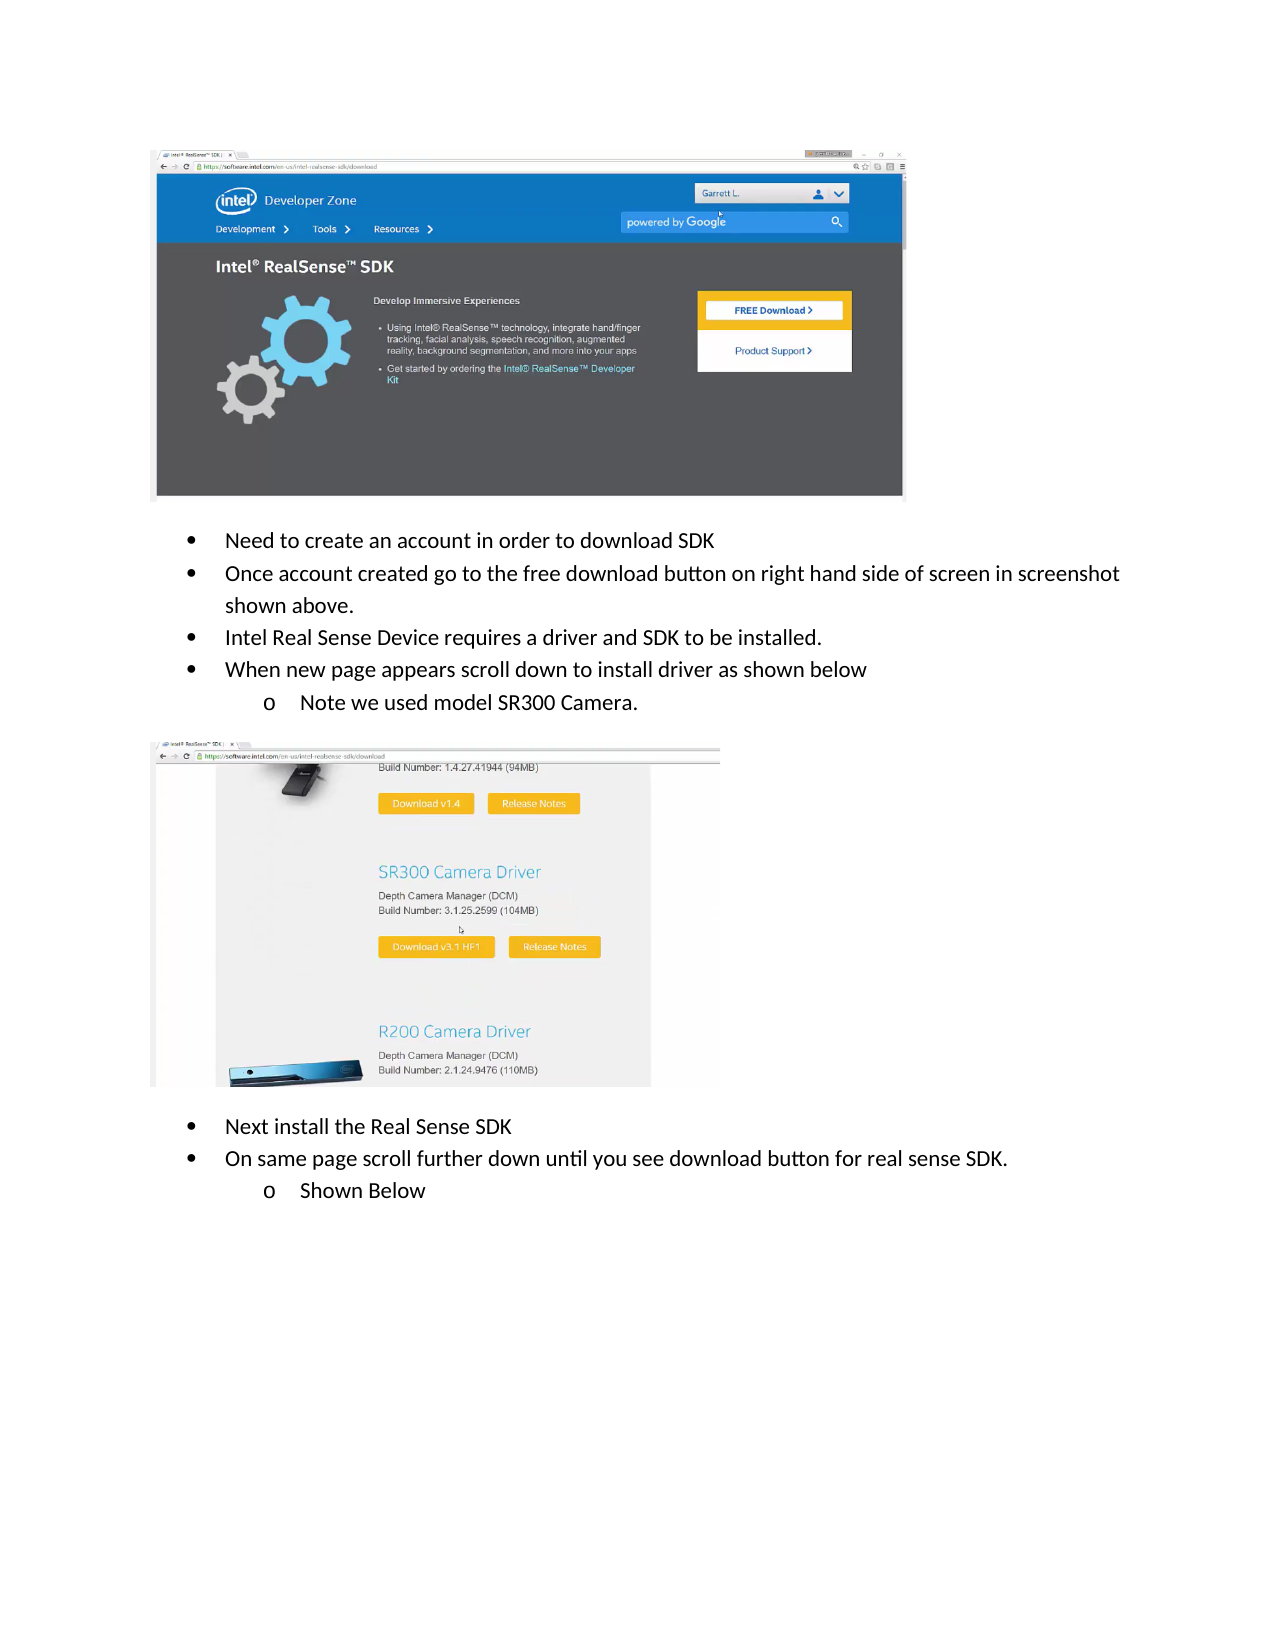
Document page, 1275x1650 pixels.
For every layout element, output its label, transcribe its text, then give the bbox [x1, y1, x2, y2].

list Shown Below [262, 1176, 1125, 1205]
list Note we used model SR300 Camera. [262, 688, 1125, 717]
picture [150, 742, 721, 1087]
list When new page appears scroll down to install driver as shown below [187, 655, 1125, 683]
list Next install the Real Sense SDK [187, 1112, 1125, 1140]
picture [150, 150, 907, 502]
list Intel Real Sense Device requires a driver and SDK to be installed. [187, 623, 1125, 651]
list On same page scroll further down until you see download button for real sense SDK. [187, 1144, 1125, 1172]
list Once account created go to the free download button on right hand side of screen in screenshot shown above. [187, 559, 1125, 619]
list Need to create an account in order to download SDK [187, 527, 1125, 555]
